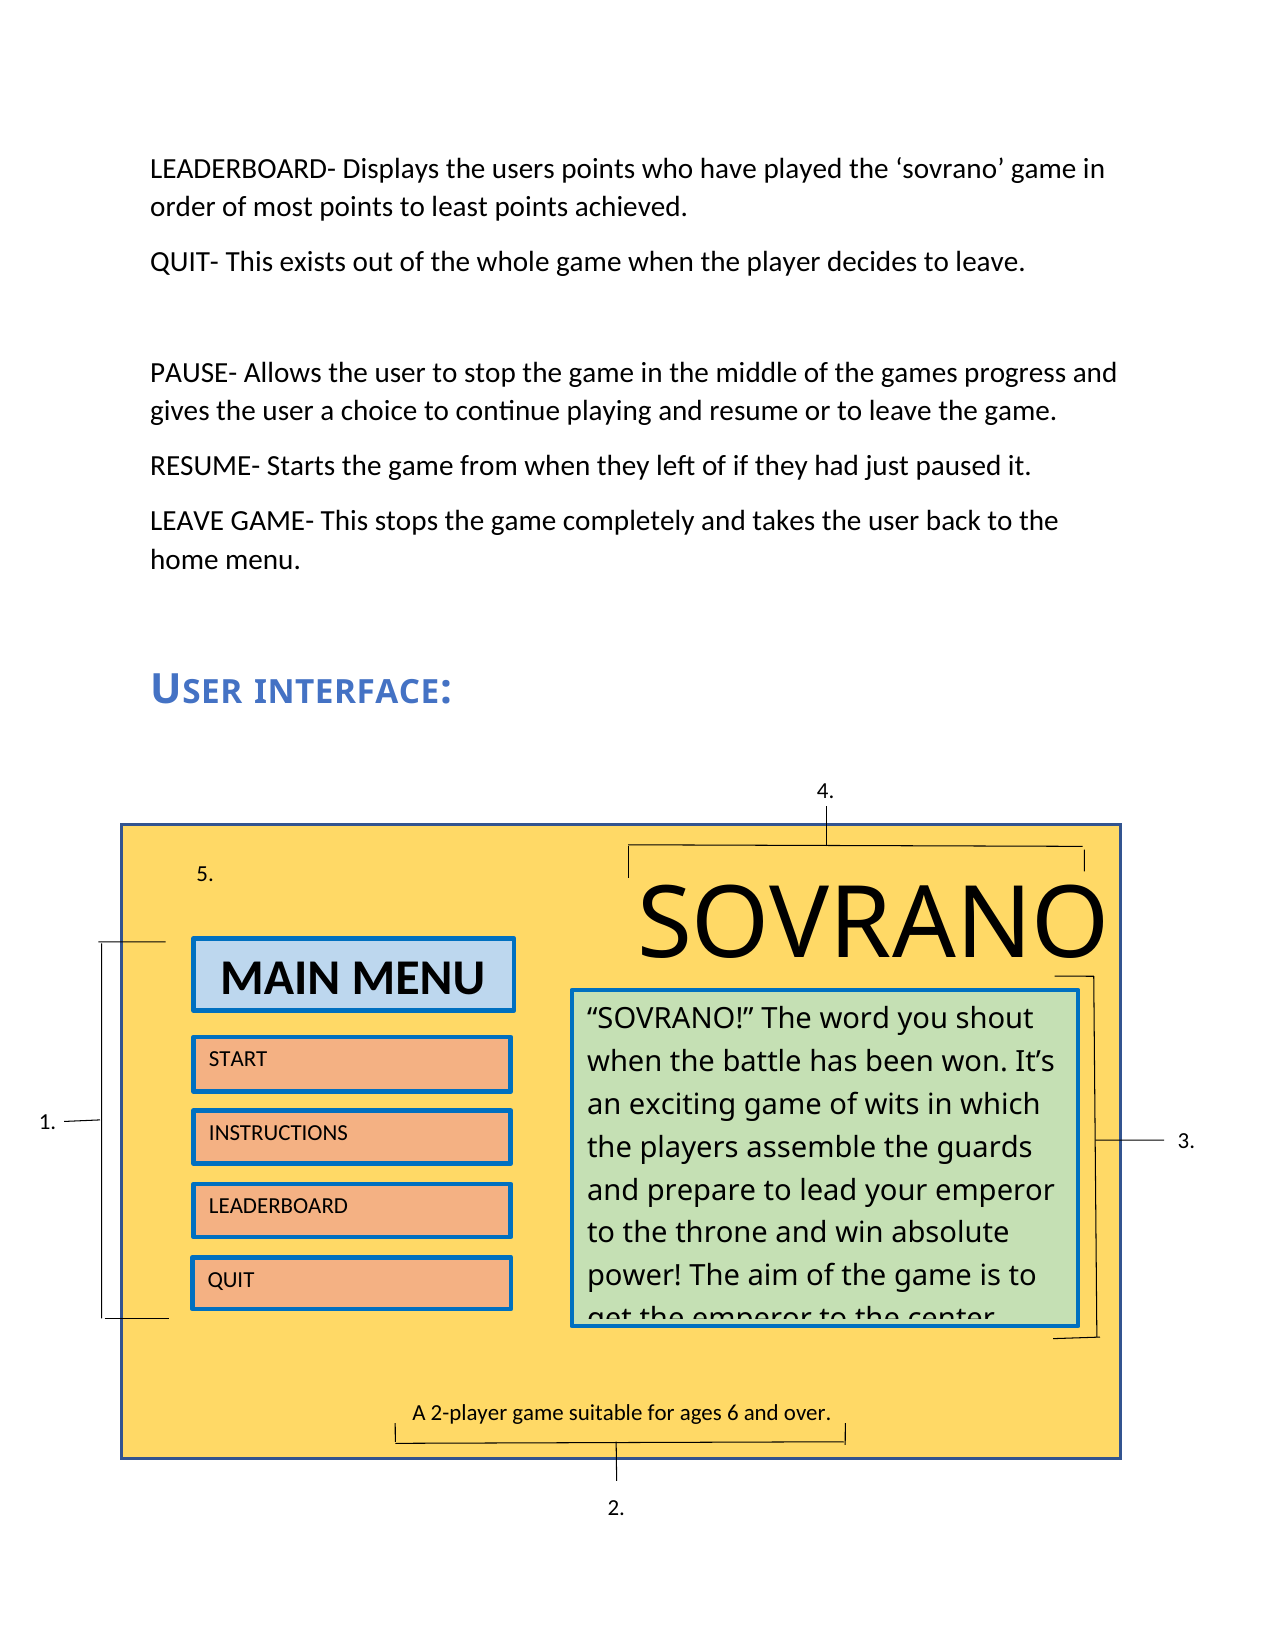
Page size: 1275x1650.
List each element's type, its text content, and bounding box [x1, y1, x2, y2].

text LEAVE GAME- This stops the game completely and takes the user back to the home menu. [150, 502, 1125, 576]
text PAUSE- Allows the user to stop the game in the middle of the games progress and gives the user a choice to continue playing and resume or to leave the game. [150, 354, 1125, 428]
text QUIT- This exists out of the whole game when the player decides to leave. [150, 243, 1125, 279]
text LEADERBOARD- Displays the users points who have played the ‘sovrano’ game in order of most points to least points achieved. [150, 150, 1125, 224]
text RESUME- Starts the game from when they left of if they had just paused it. [150, 447, 1125, 483]
subtitle User interface: [150, 659, 1125, 716]
